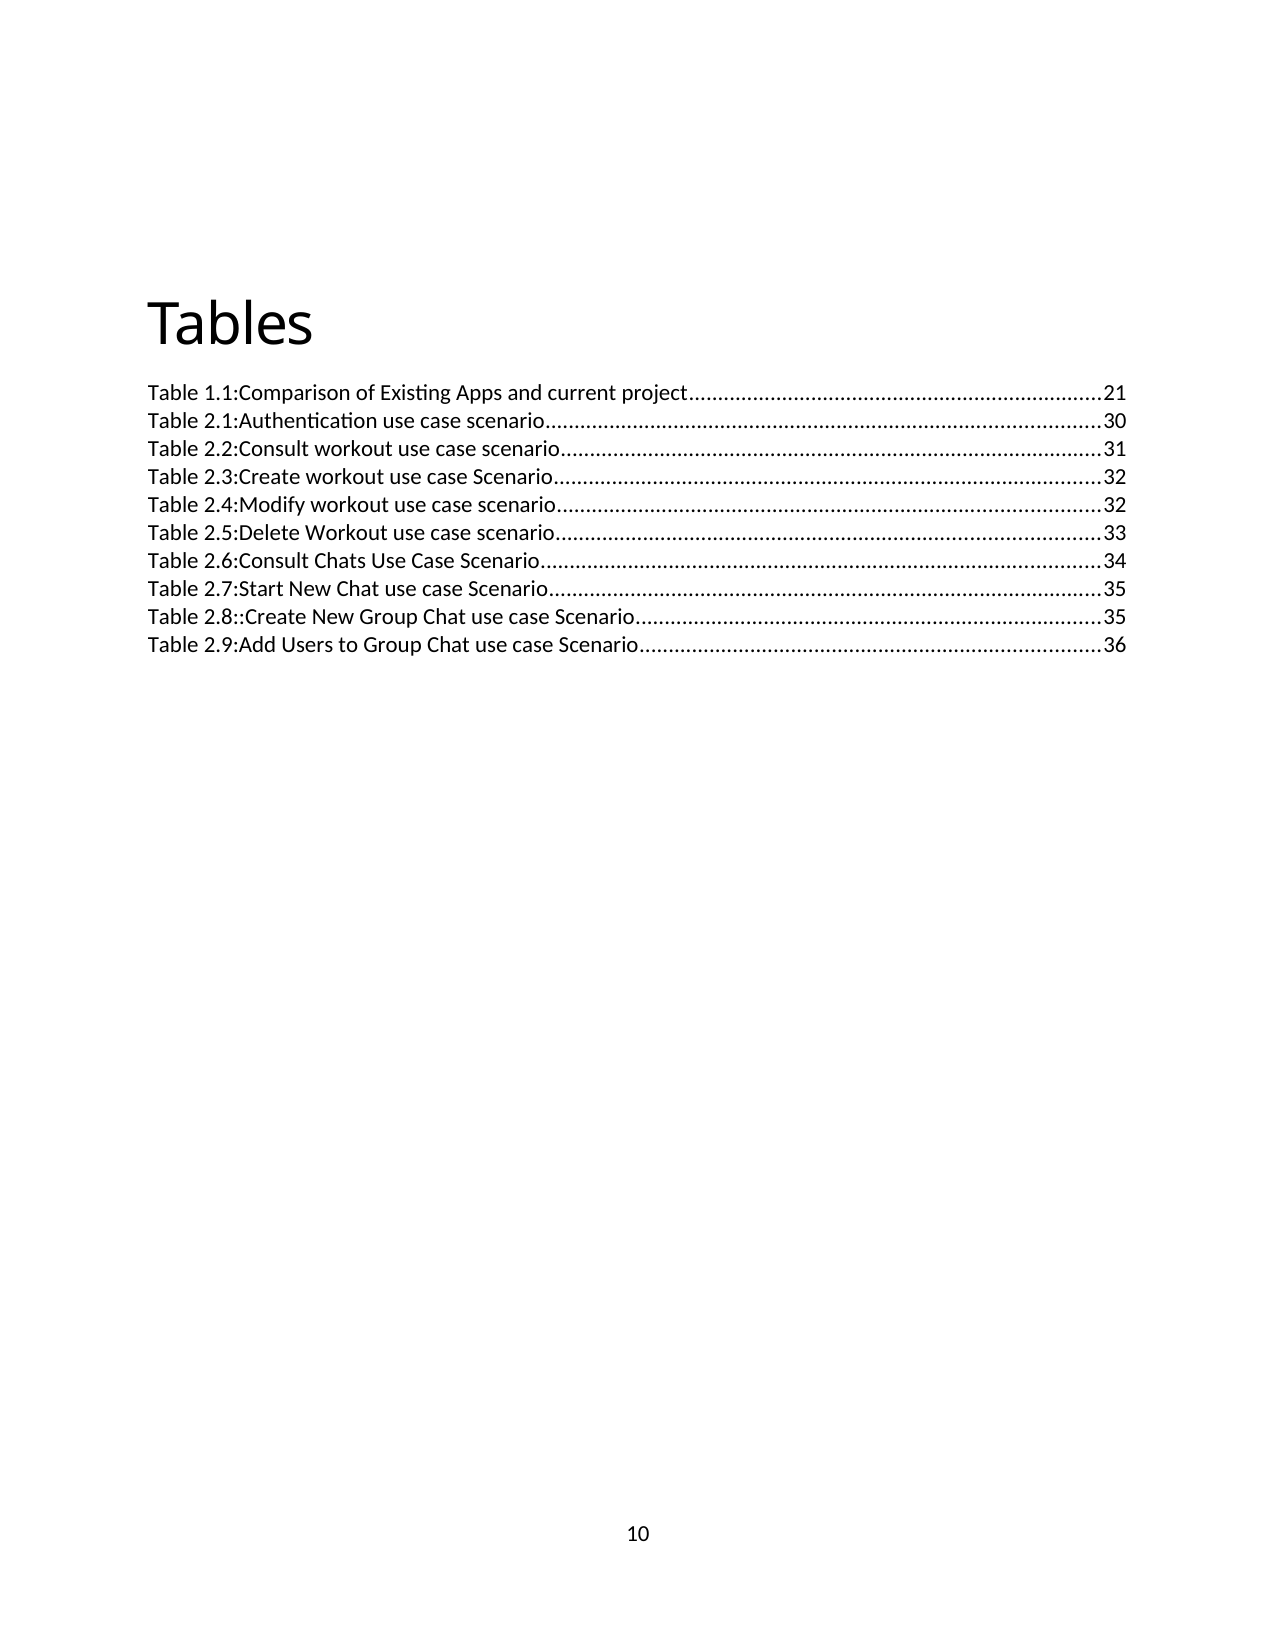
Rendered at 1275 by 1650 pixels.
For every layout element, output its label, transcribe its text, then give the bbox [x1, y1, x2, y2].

text Table ‎2.5:Delete Workout use case scenario 33 [148, 518, 1127, 546]
text Table ‎2.2:Consult workout use case scenario 31 [148, 434, 1127, 462]
text Table ‎2.3:Create workout use case Scenario 32 [148, 462, 1127, 490]
text Table ‎2.4:Modify workout use case scenario 32 [148, 490, 1127, 518]
text Table ‎2.7:Start New Chat use case Scenario 35 [148, 574, 1127, 602]
text Table ‎2.1:Authentication use case scenario 30 [148, 406, 1127, 434]
text Table ‎1.1:Comparison of Existing Apps and current project 21 [148, 378, 1127, 406]
text Table ‎2.9:Add Users to Group Chat use case Scenario 36 [148, 630, 1127, 658]
text Table ‎2.8::Create New Group Chat use case Scenario 35 [148, 602, 1127, 630]
text Table ‎2.6:Consult Chats Use Case Scenario 34 [148, 546, 1127, 574]
text Tables [148, 282, 1127, 361]
